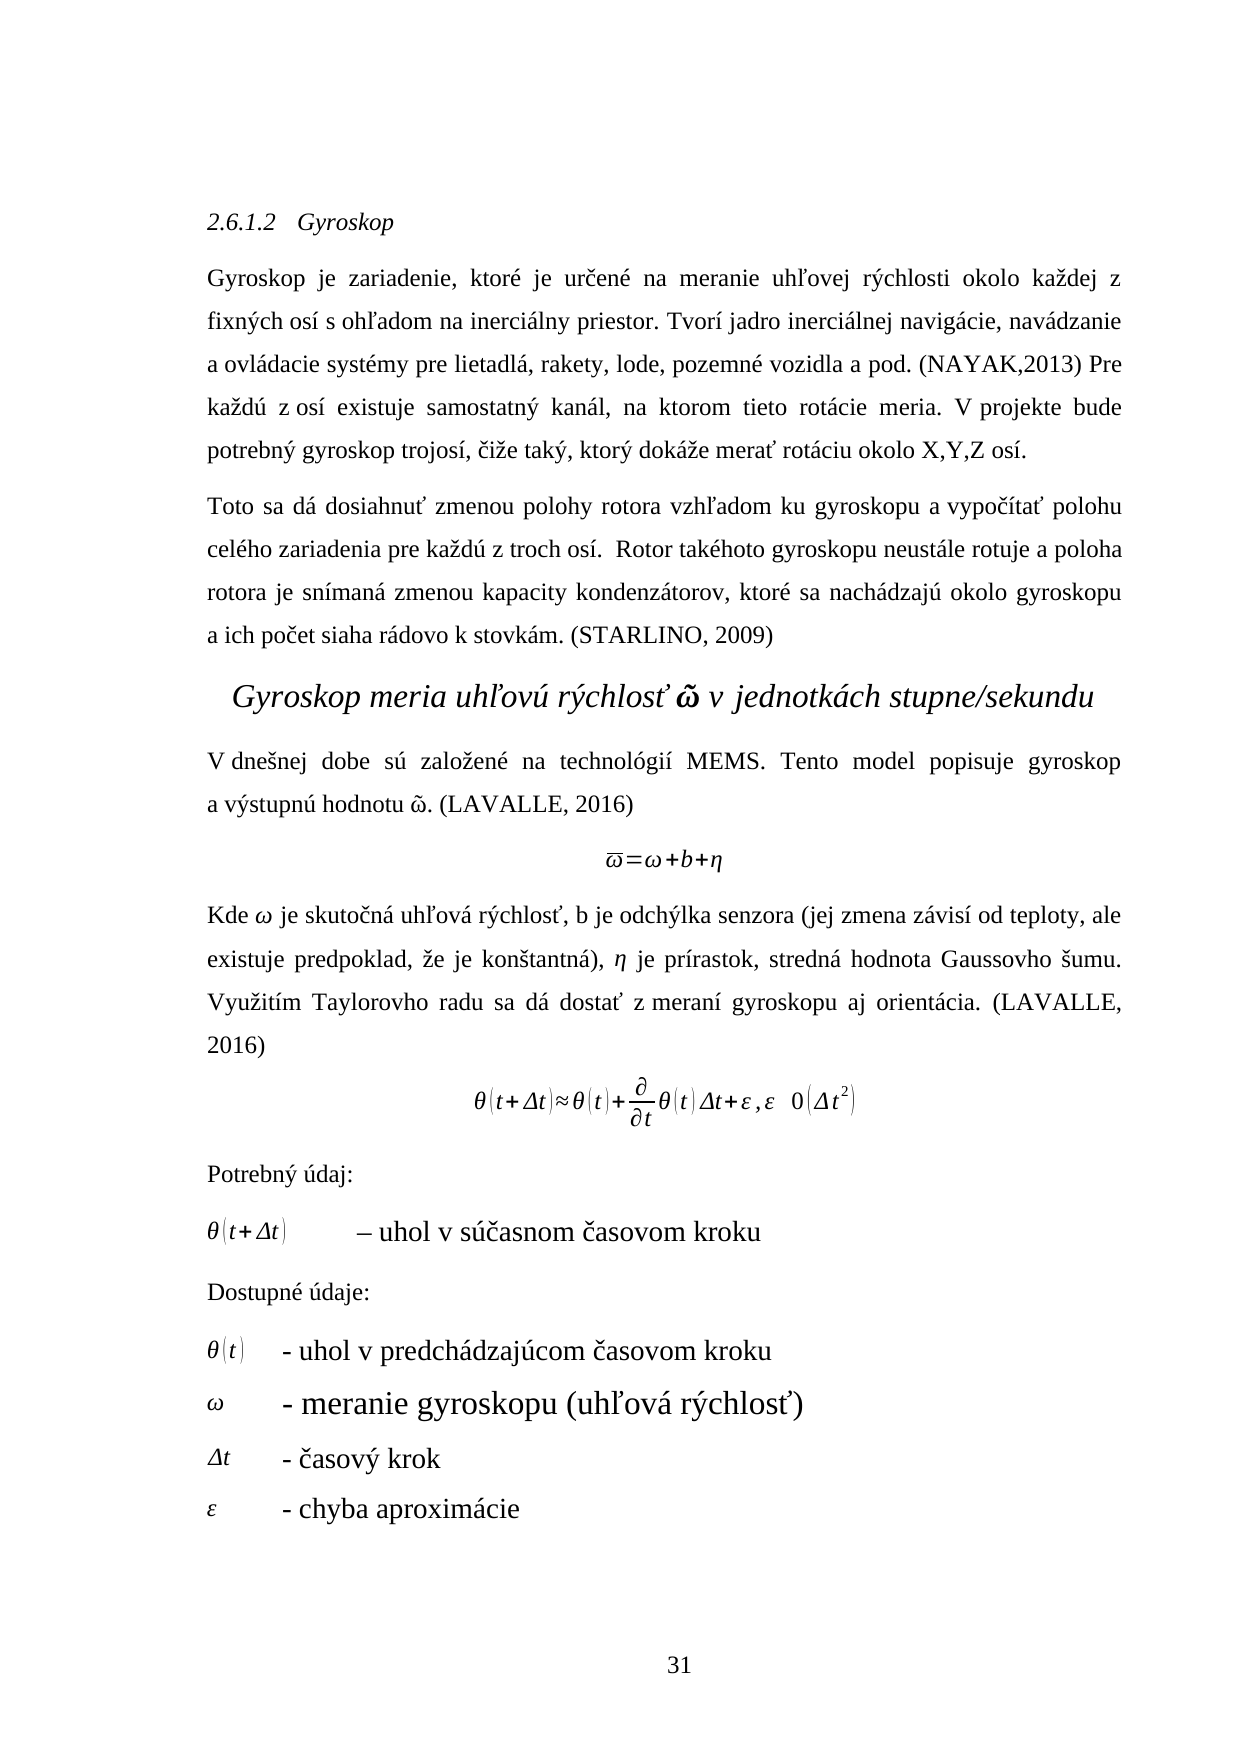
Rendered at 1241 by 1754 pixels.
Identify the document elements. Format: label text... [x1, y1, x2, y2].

text Potrebný údaj: [207, 1159, 1122, 1188]
text - chyba aproximácie [207, 1491, 1122, 1525]
text Gyroskop meria uhľovú rýchlosť ῶ v jednotkách stupne/sekundu [207, 676, 1122, 714]
text - časový krok [207, 1441, 1122, 1474]
subtitle Gyroskop [207, 207, 1122, 236]
text Toto sa dá dosiahnuť zmenou polohy rotora vzhľadom ku gyroskopu a vypočítať polohu celého zariadenia pre každú z troch osí. Rotor takéhoto gyroskopu neustále rotuje a poloha rotora je snímaná zmenou kapacity kondenzátorov, ktoré sa nachádzajú okolo gyroskopu a ich počet siaha rádovo k stovkám. (STARLINO, 2009) [207, 491, 1122, 649]
text Dostupné údaje: [207, 1277, 1122, 1306]
text – uhol v súčasnom časovom kroku [207, 1214, 1122, 1248]
text V dnešnej dobe sú založené na technológií MEMS. Tento model popisuje gyroskop a výstupnú hodnotu ῶ. (LAVALLE, 2016) [207, 746, 1122, 818]
text - meranie gyroskopu (uhľová rýchlosť) [207, 1383, 1122, 1422]
text Kde je skutočná uhľová rýchlosť, b je odchýlka senzora (jej zmena závisí od teploty, ale existuje predpoklad, že je konštantná), je prírastok, stredná hodnota Gaussovho šumu. Využitím Taylorovho radu sa dá dostať z meraní gyroskopu aj orientácia. (LAVALLE, 2016) [207, 901, 1122, 1059]
text Gyroskop je zariadenie, ktoré je určené na meranie uhľovej rýchlosti okolo každej z fixných osí s ohľadom na inerciálny priestor. Tvorí jadro inerciálnej navigácie, navádzanie a ovládacie systémy pre lietadlá, rakety, lode, pozemné vozidla a pod. (NAYAK,2013) Pre každú z osí existuje samostatný kanál, na ktorom tieto rotácie meria. V projekte bude potrebný gyroskop trojosí, čiže taký, ktorý dokáže merať rotáciu okolo X,Y,Z osí. [207, 263, 1122, 464]
text - uhol v predchádzajúcom časovom kroku [207, 1333, 1122, 1367]
